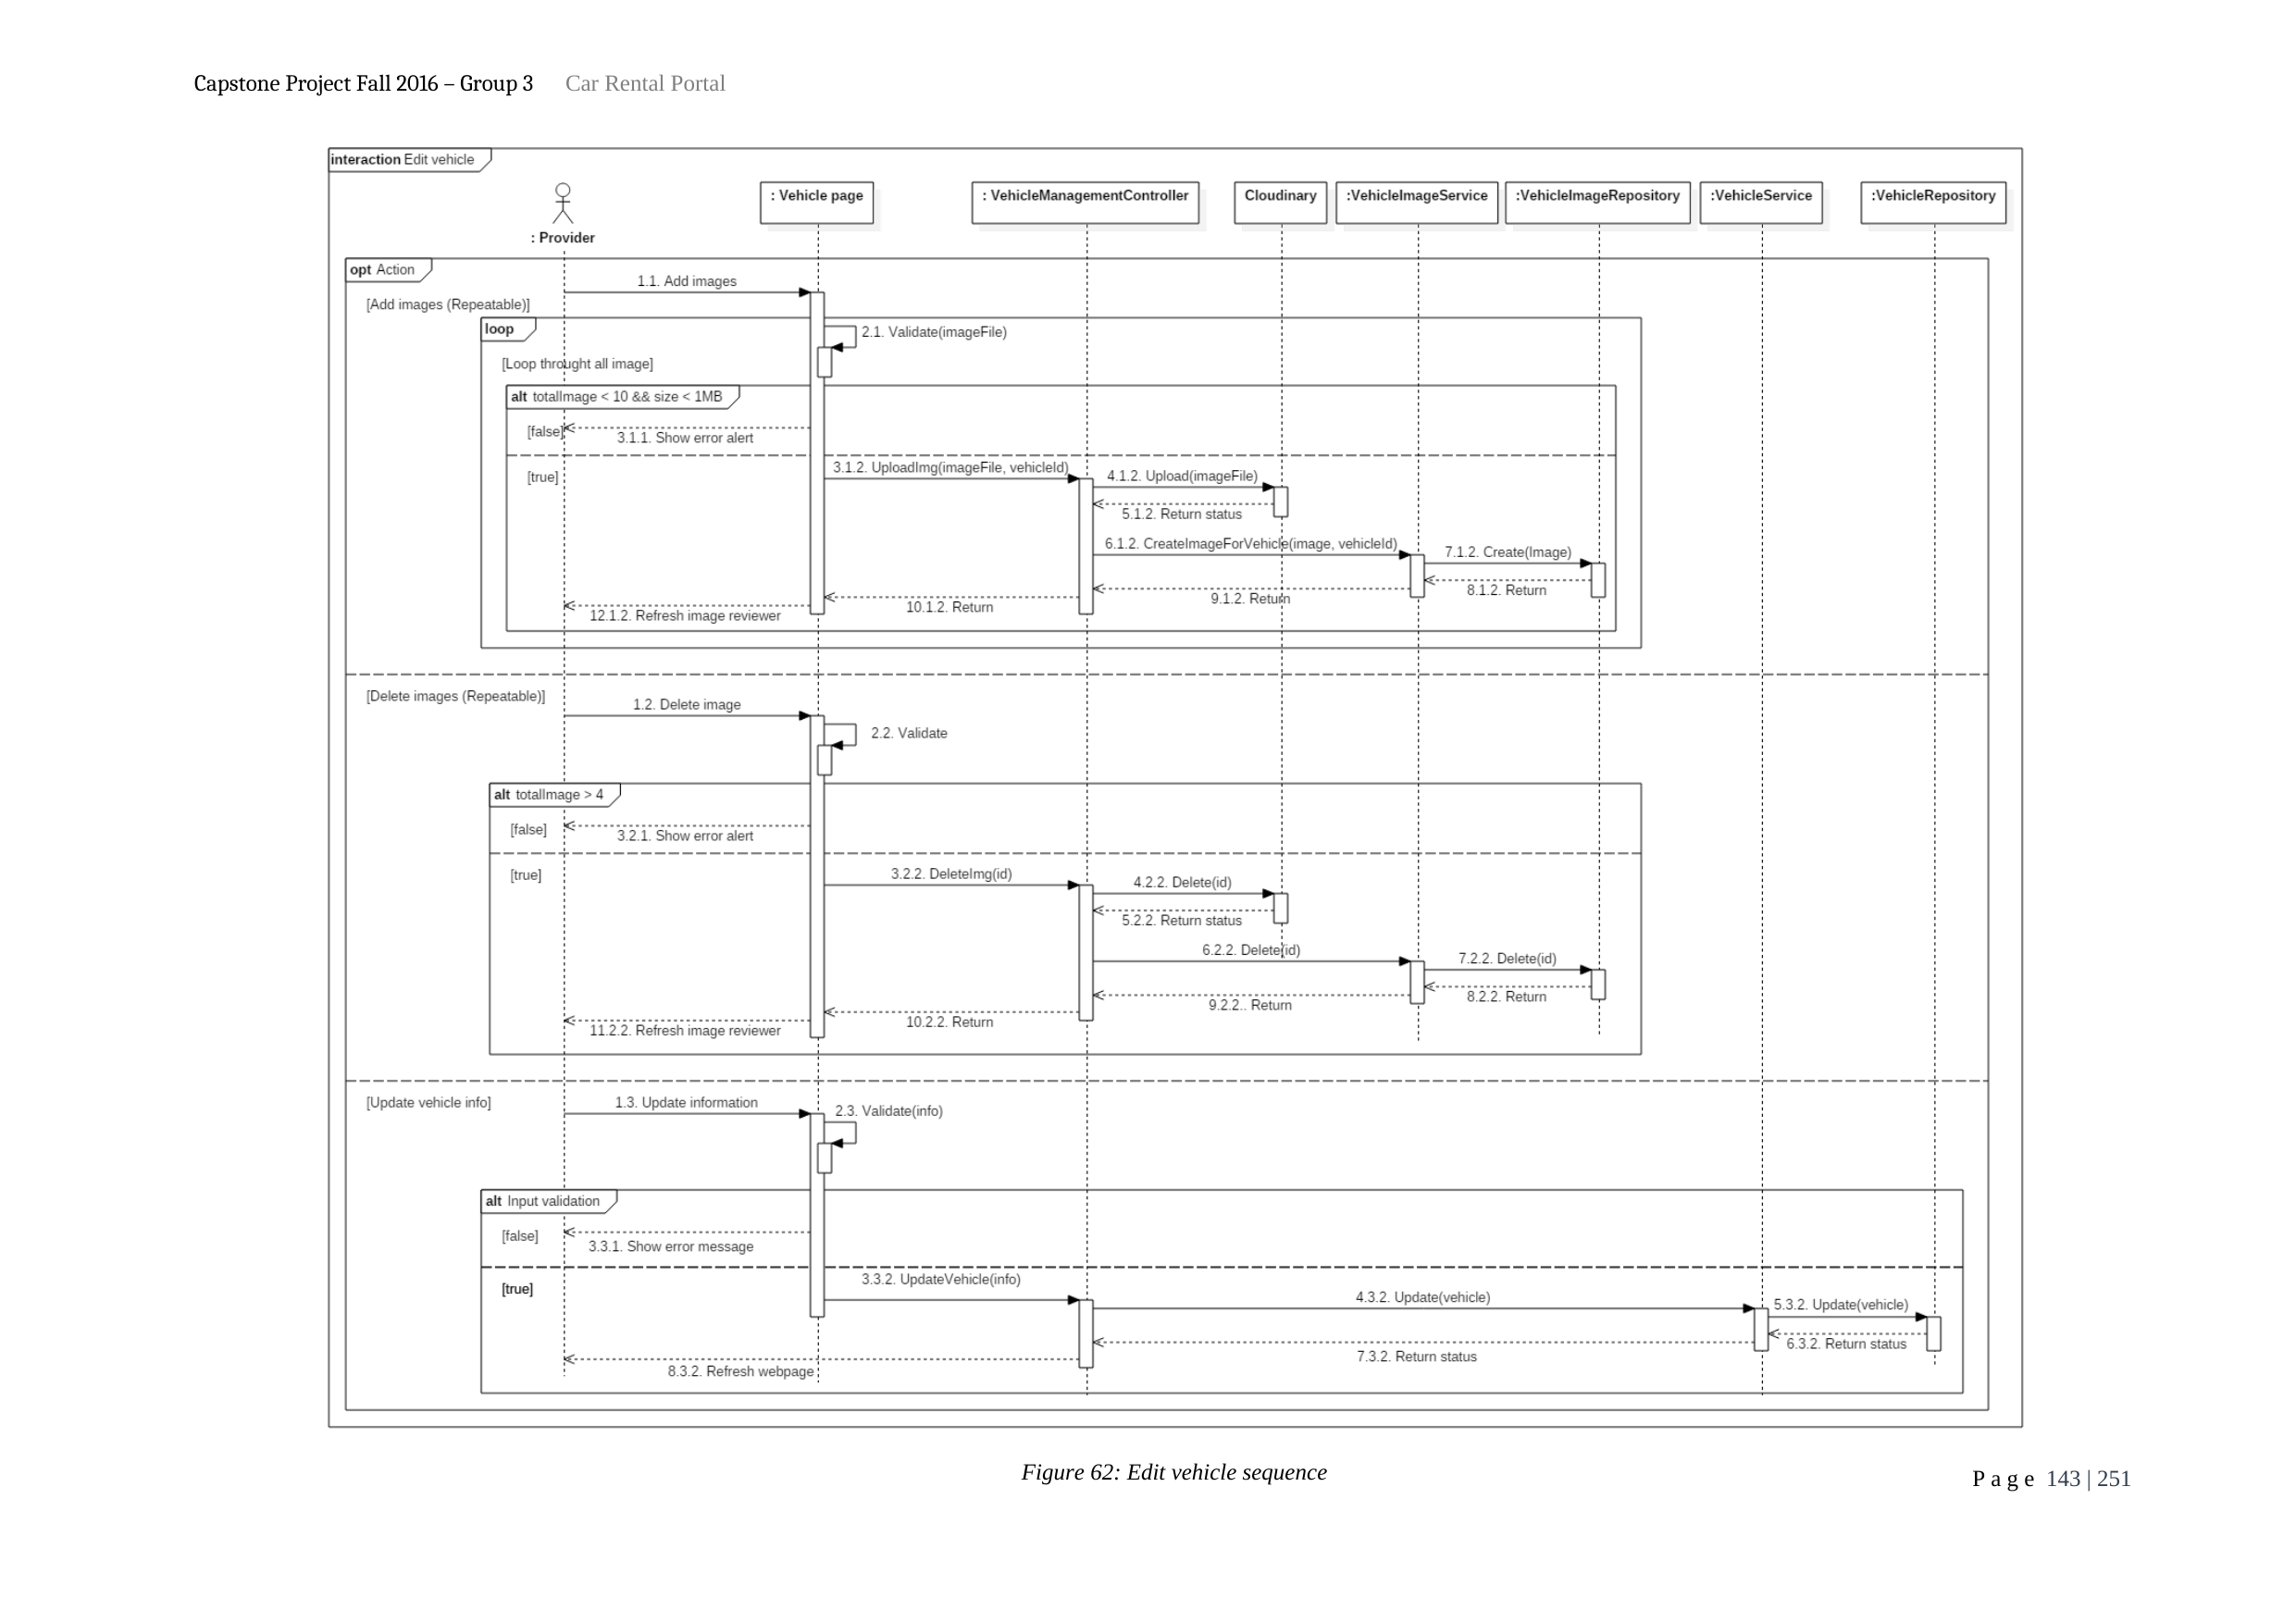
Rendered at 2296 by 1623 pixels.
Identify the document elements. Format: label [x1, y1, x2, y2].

picture [318, 139, 2033, 1435]
